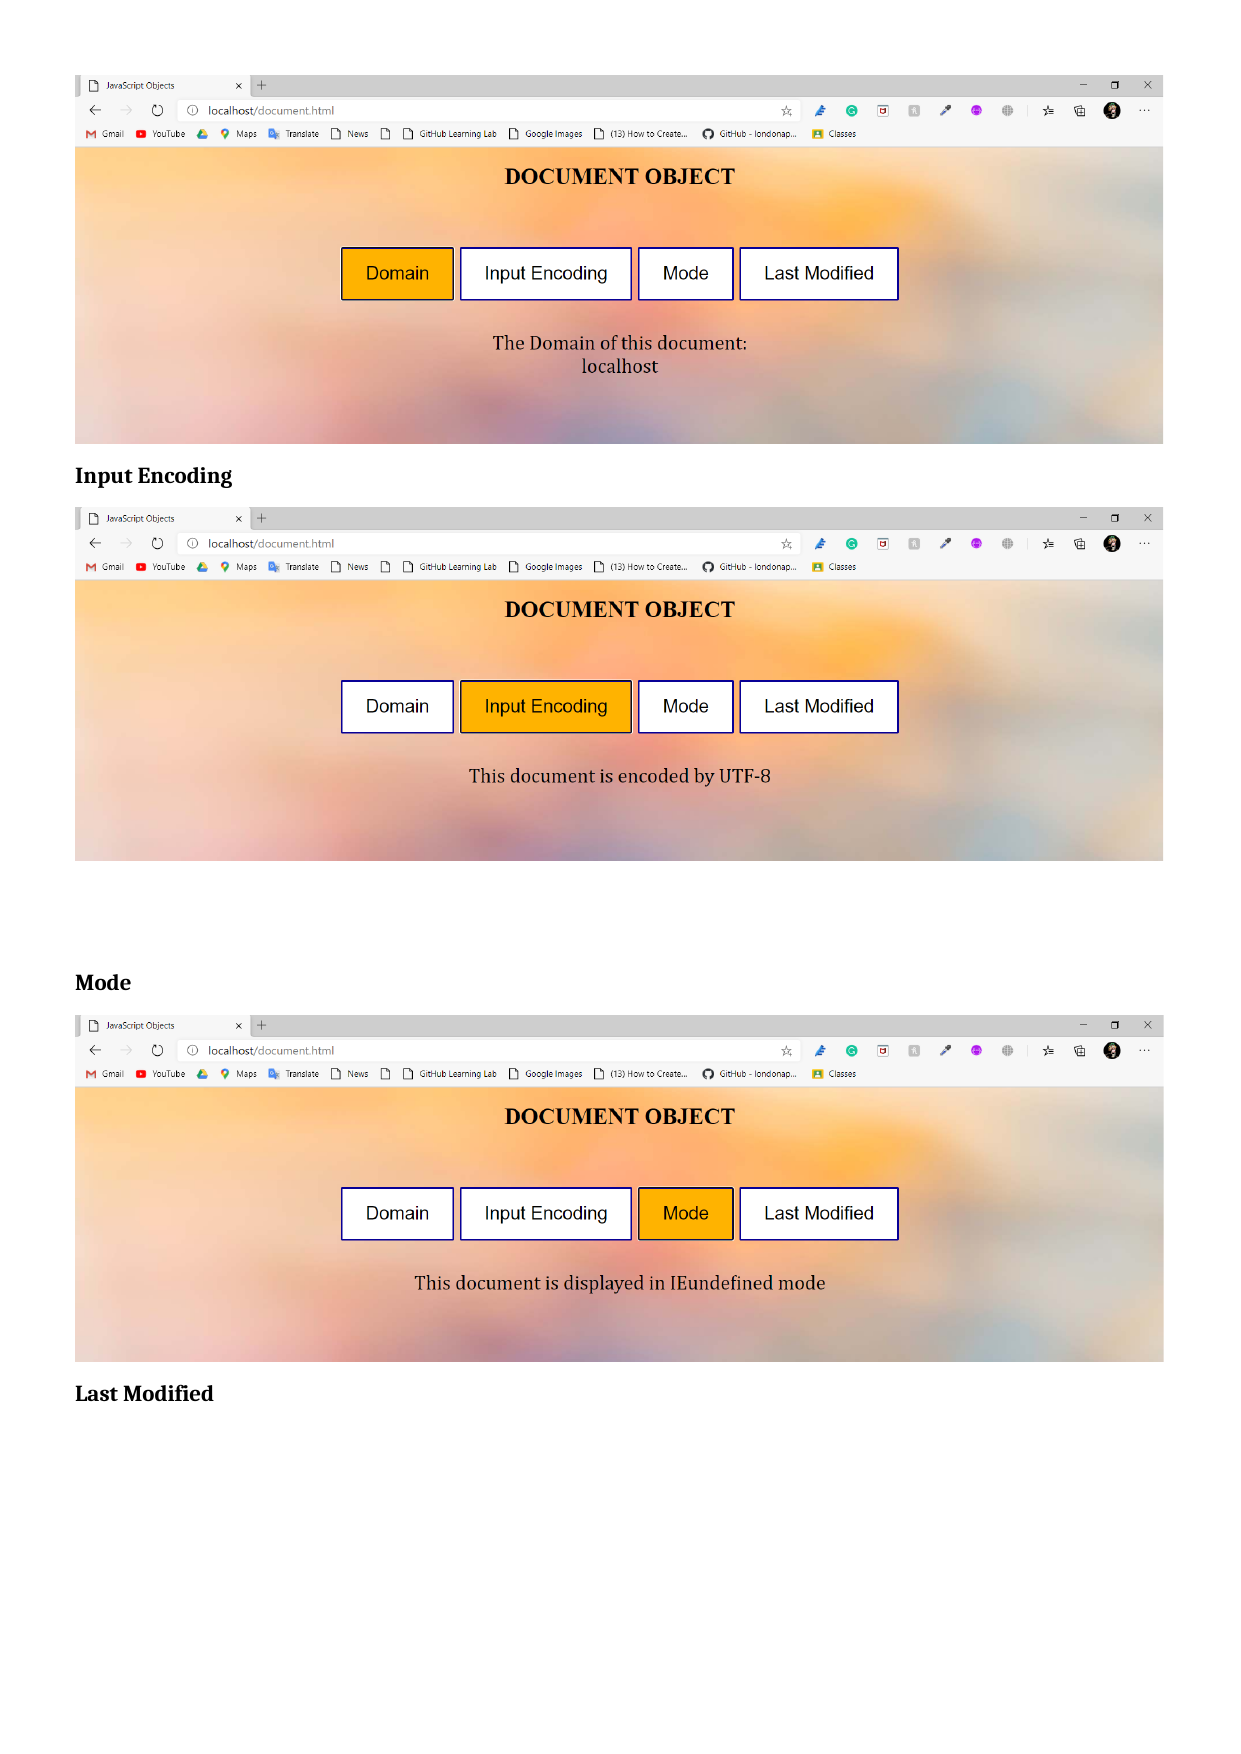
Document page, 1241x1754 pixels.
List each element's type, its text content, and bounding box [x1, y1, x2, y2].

picture [75, 75, 1164, 444]
picture [75, 507, 1164, 861]
text Input Encoding [75, 462, 1165, 489]
text Mode [75, 970, 1165, 996]
picture [75, 1015, 1164, 1362]
text Last Modified [75, 1381, 1165, 1407]
